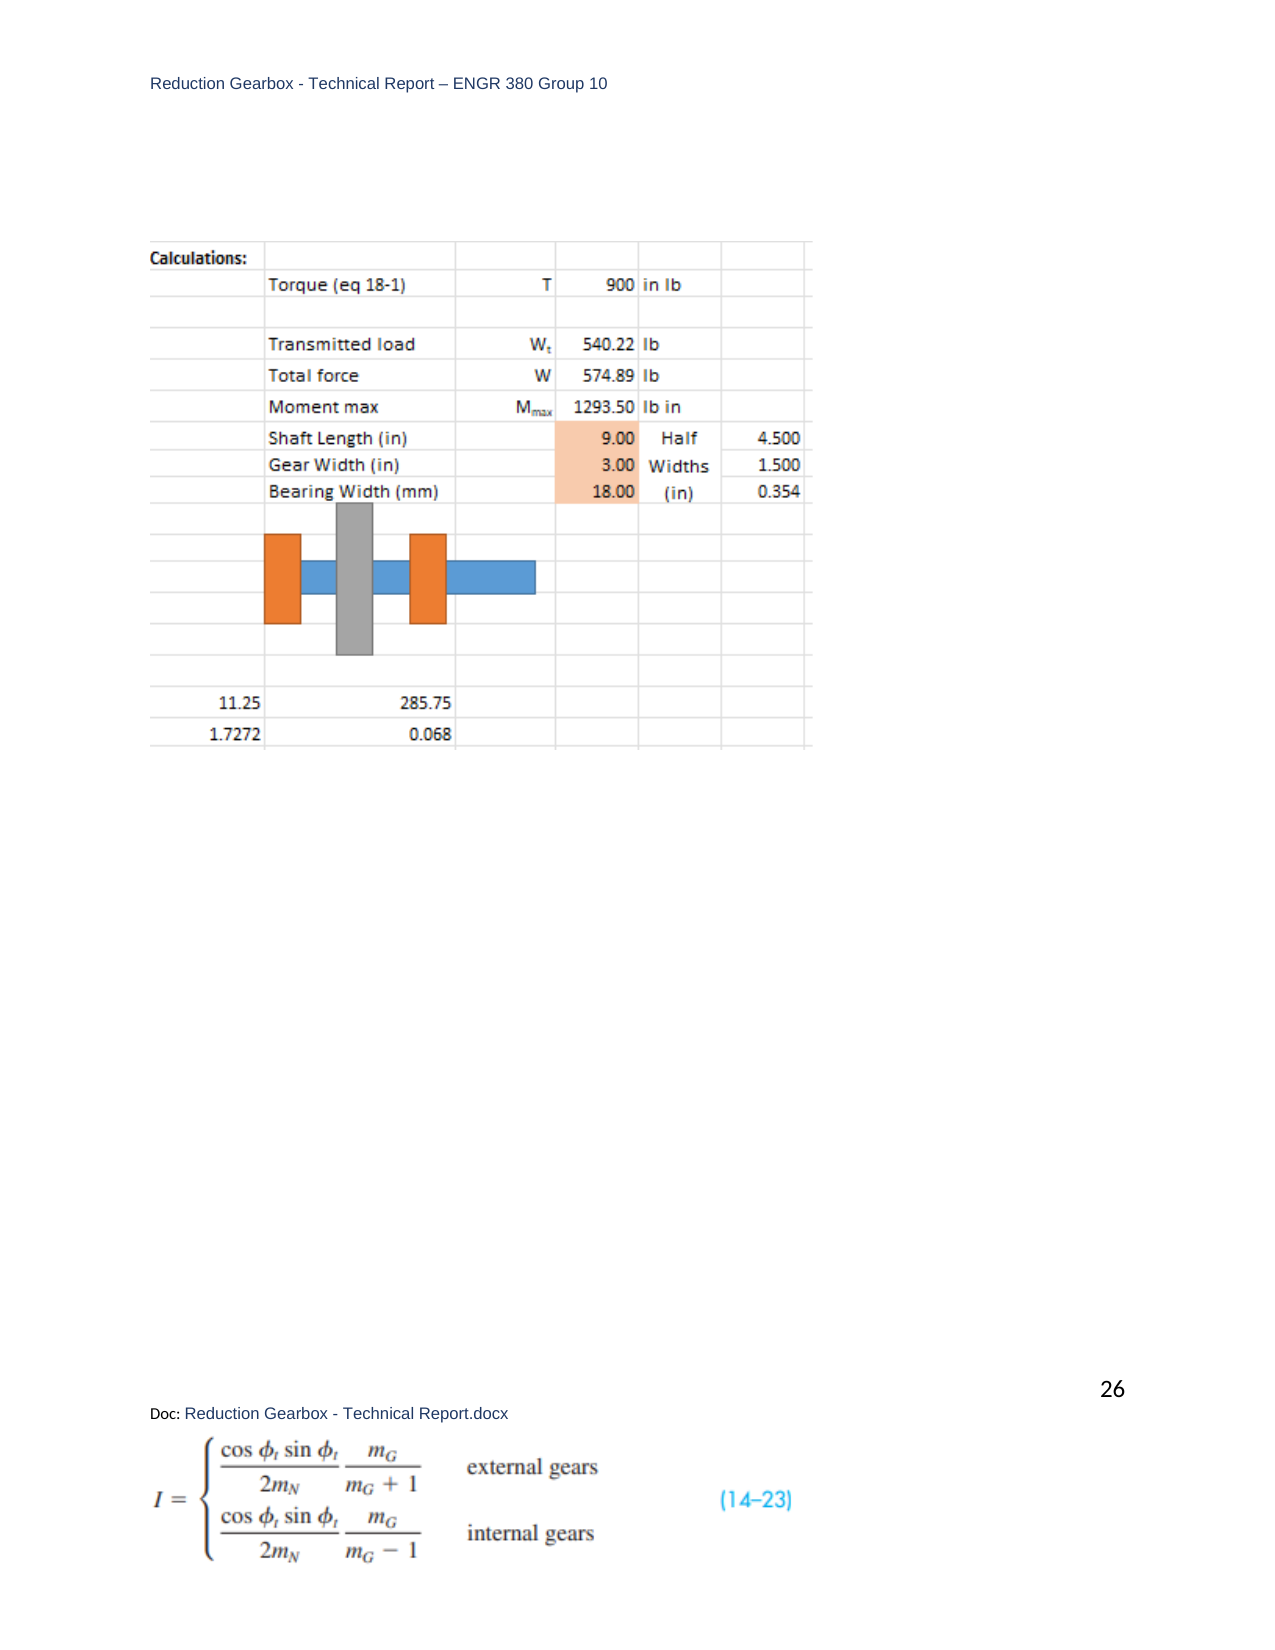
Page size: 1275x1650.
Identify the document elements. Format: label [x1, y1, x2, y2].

picture [150, 241, 813, 750]
picture [150, 1427, 802, 1577]
